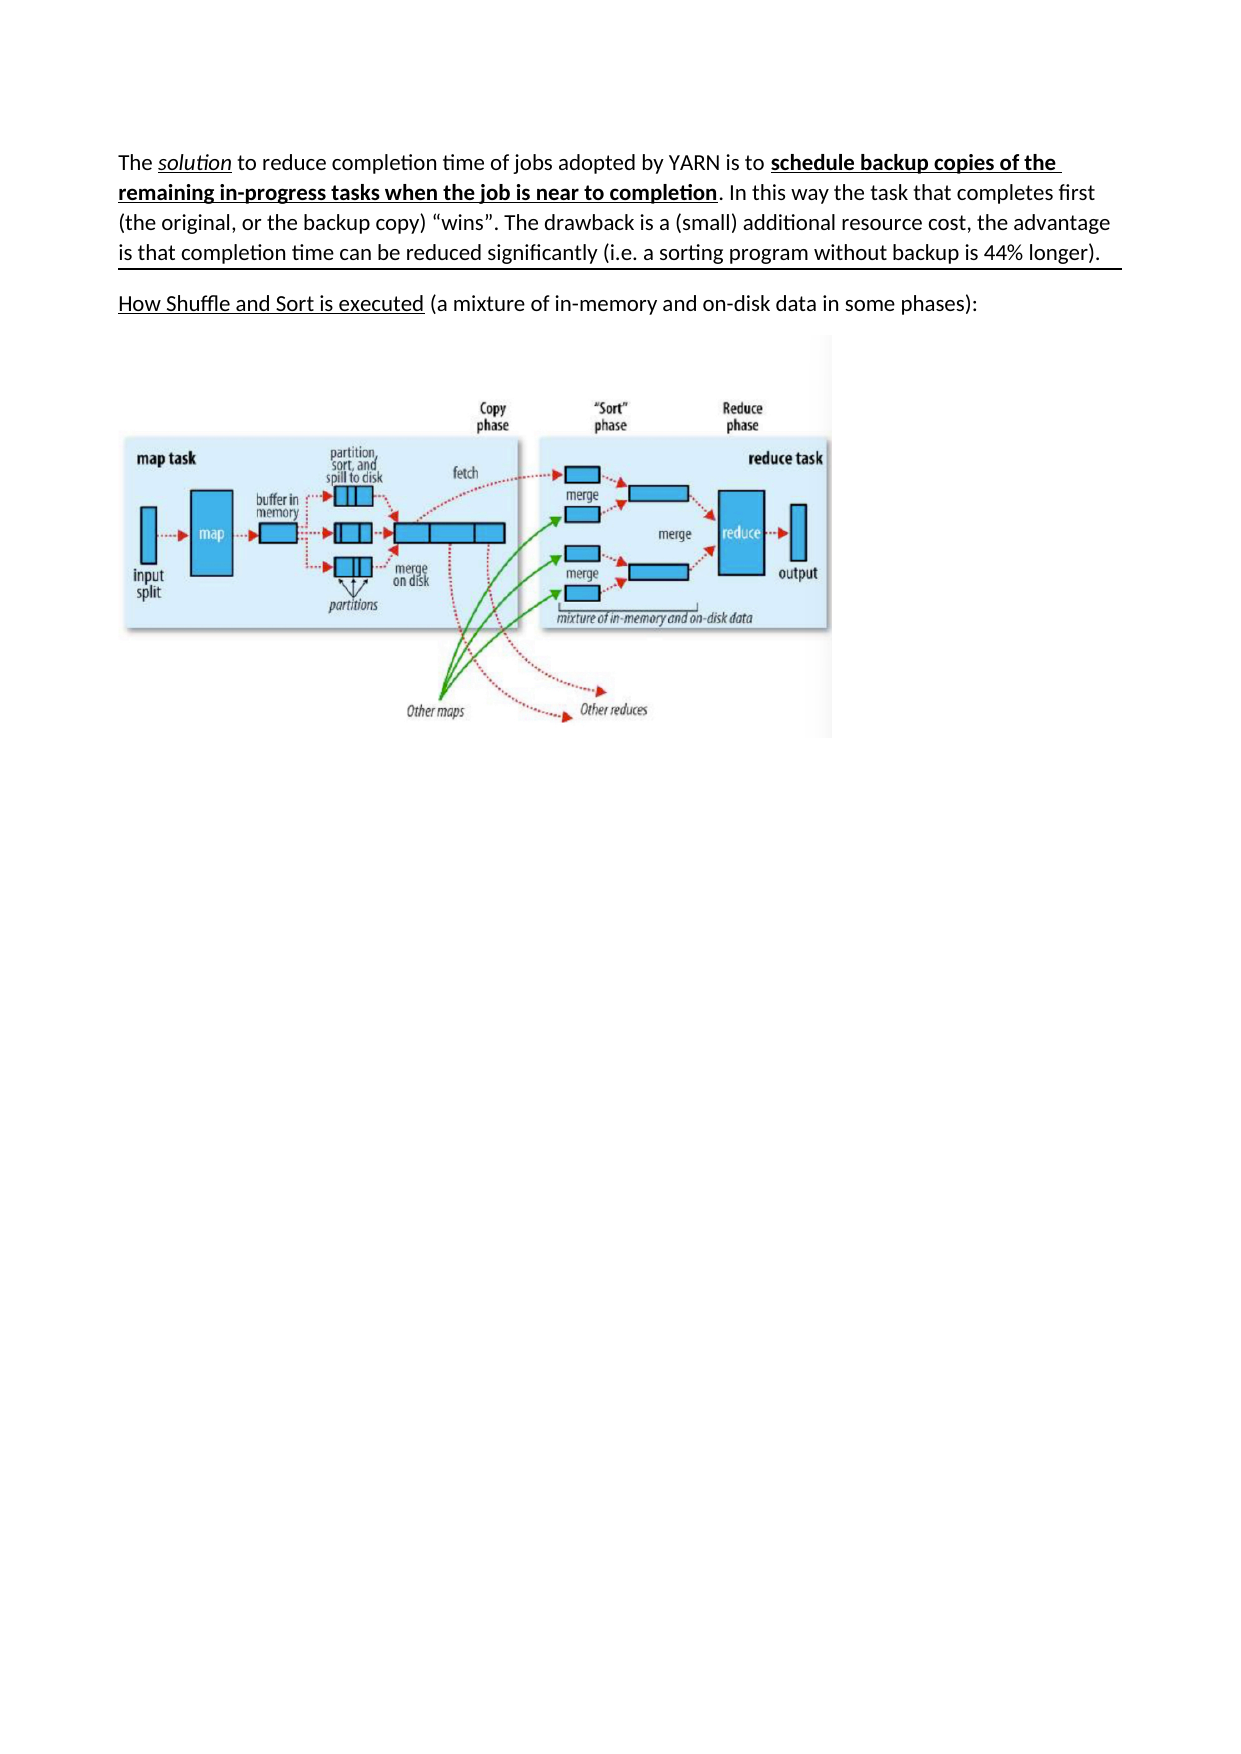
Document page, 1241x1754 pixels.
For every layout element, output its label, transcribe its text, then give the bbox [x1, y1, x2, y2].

picture [118, 335, 832, 738]
text The solution to reduce completion time of jobs adopted by YARN is to schedule backup copies of the remaining in-progress tasks when the job is near to completion. In this way the task that completes first (the original, or the backup copy) “wins”. The drawback is a (small) additional resource cost, the advantage is that completion time can be reduced significantly (i.e. a sorting program without backup is 44% longer). [118, 148, 1122, 268]
text How Shuffle and Sort is executed (a mixture of in-memory and on-disk data in some phases): [118, 289, 1122, 317]
